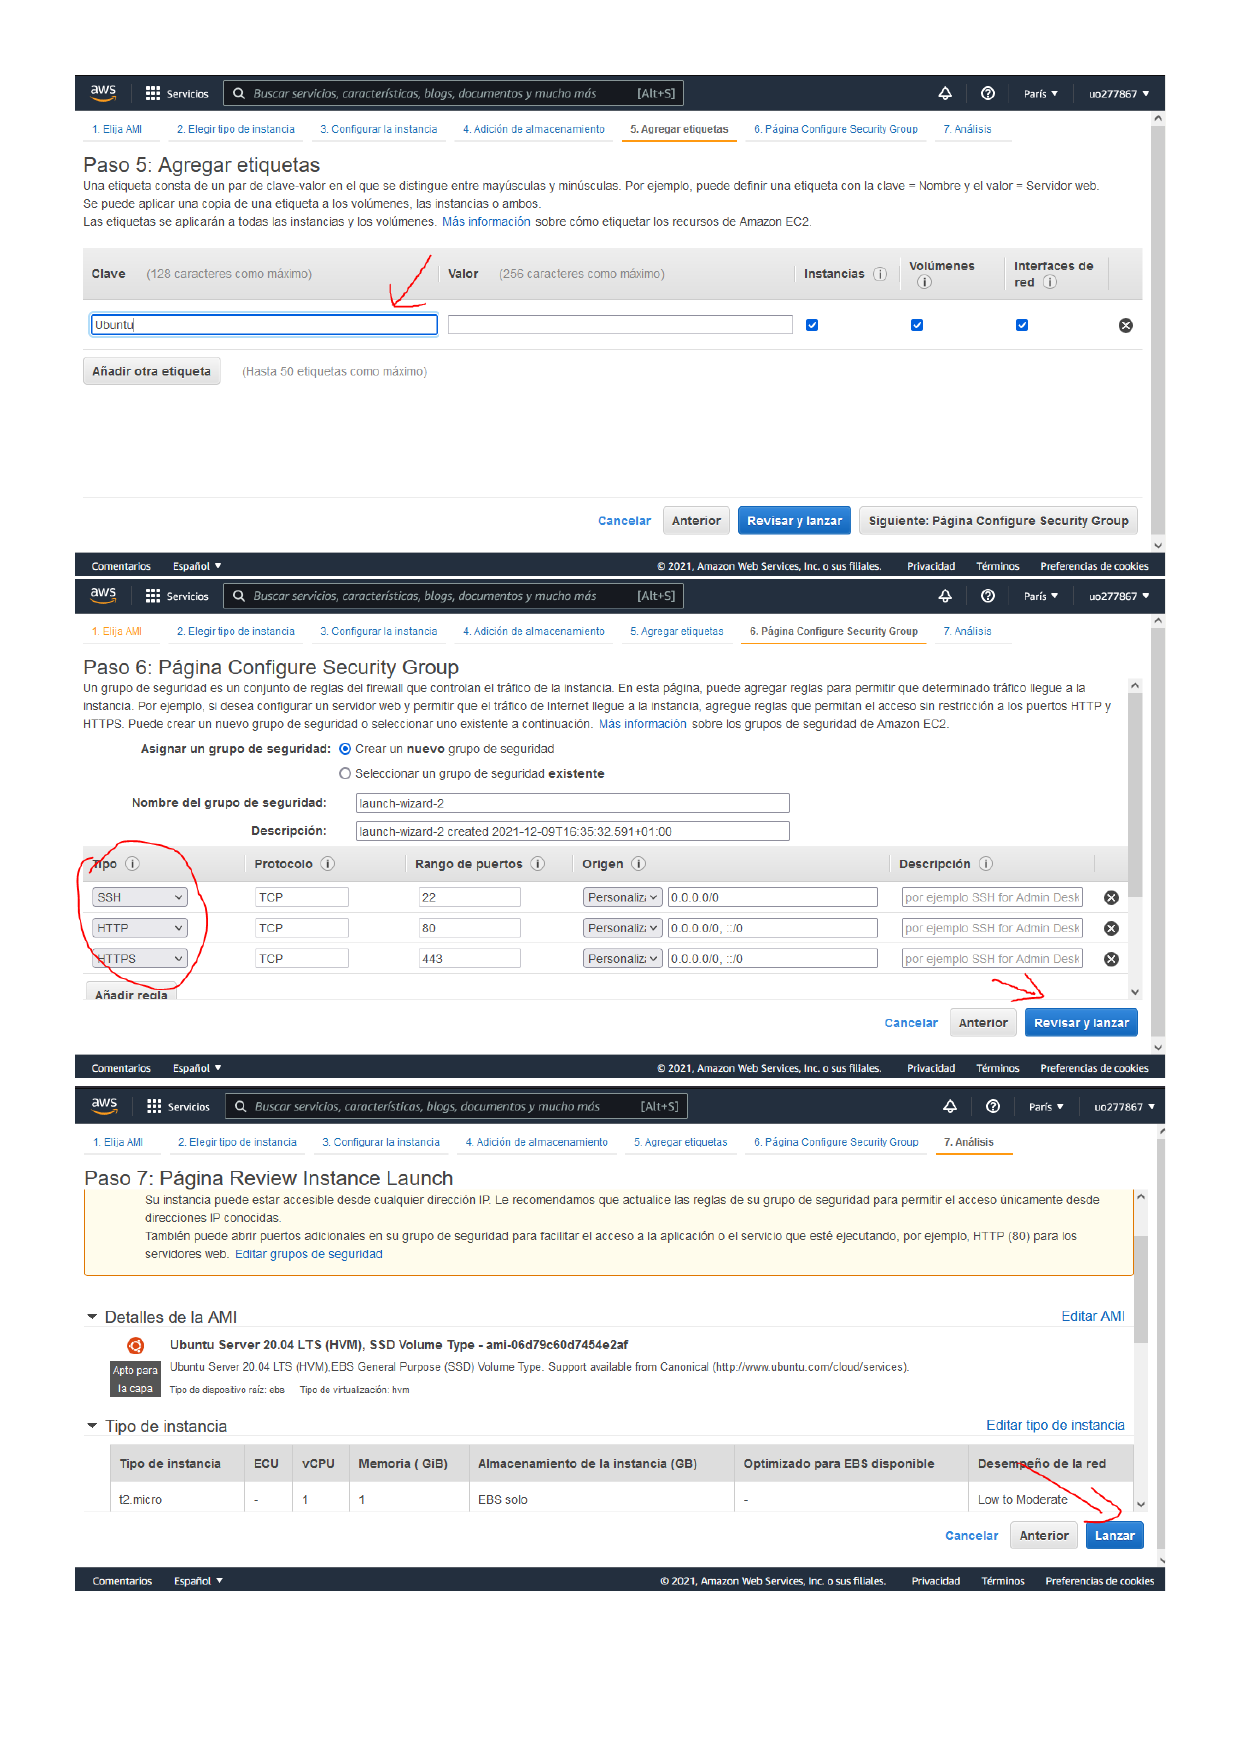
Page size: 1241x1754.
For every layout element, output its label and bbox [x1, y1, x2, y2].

picture [75, 75, 1166, 576]
picture [75, 1086, 1166, 1591]
picture [75, 579, 1166, 1078]
